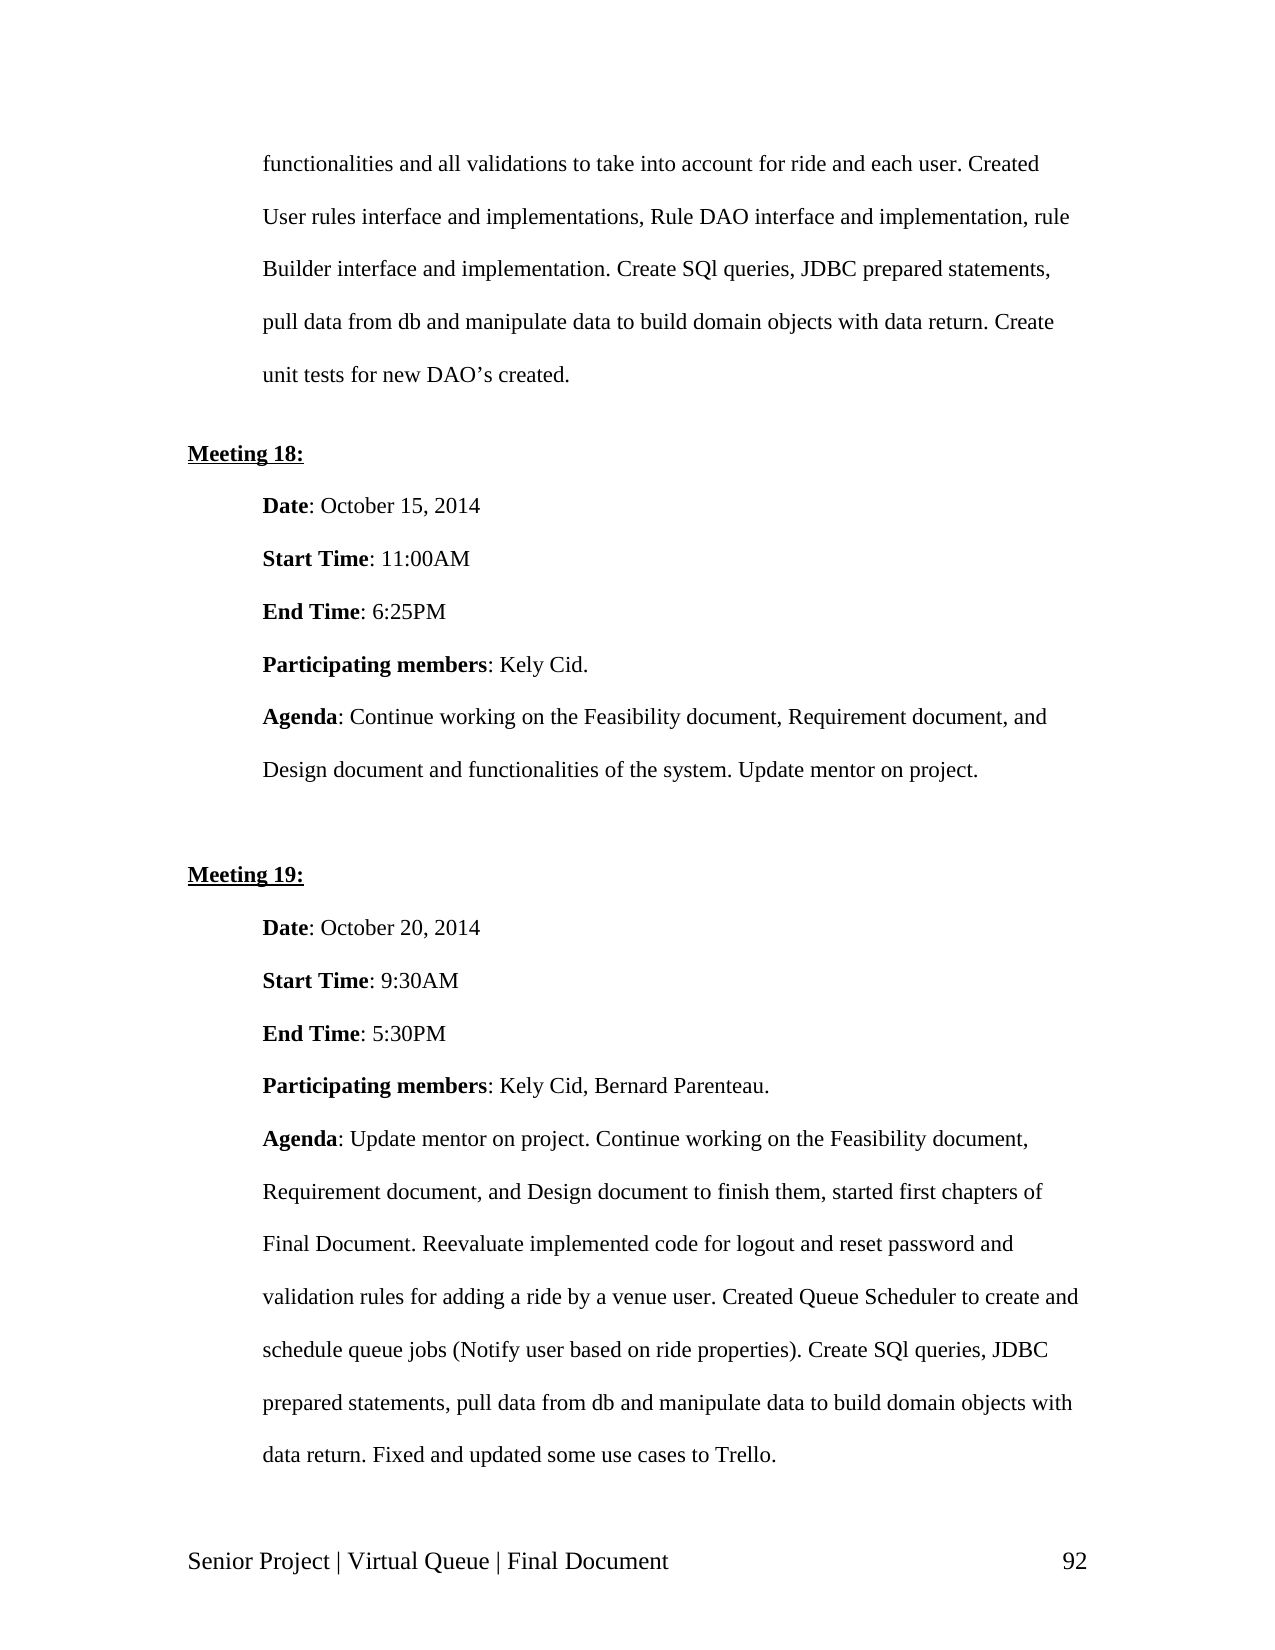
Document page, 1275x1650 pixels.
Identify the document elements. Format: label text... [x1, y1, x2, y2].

text Start Time: 9:30AM [262, 967, 1087, 993]
text End Time: 6:25PM [262, 598, 1087, 624]
text Participating members: Kely Cid. [262, 651, 1087, 677]
text Agenda: Update mentor on project. Continue working on the Feasibility document, Requirement document, and Design document to finish them, started first chapters of Final Document. Reevaluate implemented code for logout and reset password and validation rules for adding a ride by a venue user. Created Queue Scheduler to create and schedule queue jobs (Notify user based on ride properties). Create SQl queries, JDBC prepared statements, pull data from db and manipulate data to build domain objects with data return. Fixed and updated some use cases to Trello. [262, 1125, 1087, 1468]
text Agenda: Continue working on the Feasibility document, Requirement document, and Design document and functionalities of the system. Update mentor on project. [262, 703, 1087, 782]
text Meeting 18: [187, 440, 1087, 466]
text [262, 150, 1087, 387]
text Start Time: 11:00AM [262, 545, 1087, 572]
text Meeting 19: [187, 862, 1087, 888]
text Participating members: Kely Cid, Bernard Parenteau. [262, 1072, 1087, 1099]
text End Time: 5:30PM [262, 1020, 1087, 1046]
text Date: October 20, 2014 [262, 914, 1087, 941]
text Date: October 15, 2014 [262, 493, 1087, 519]
